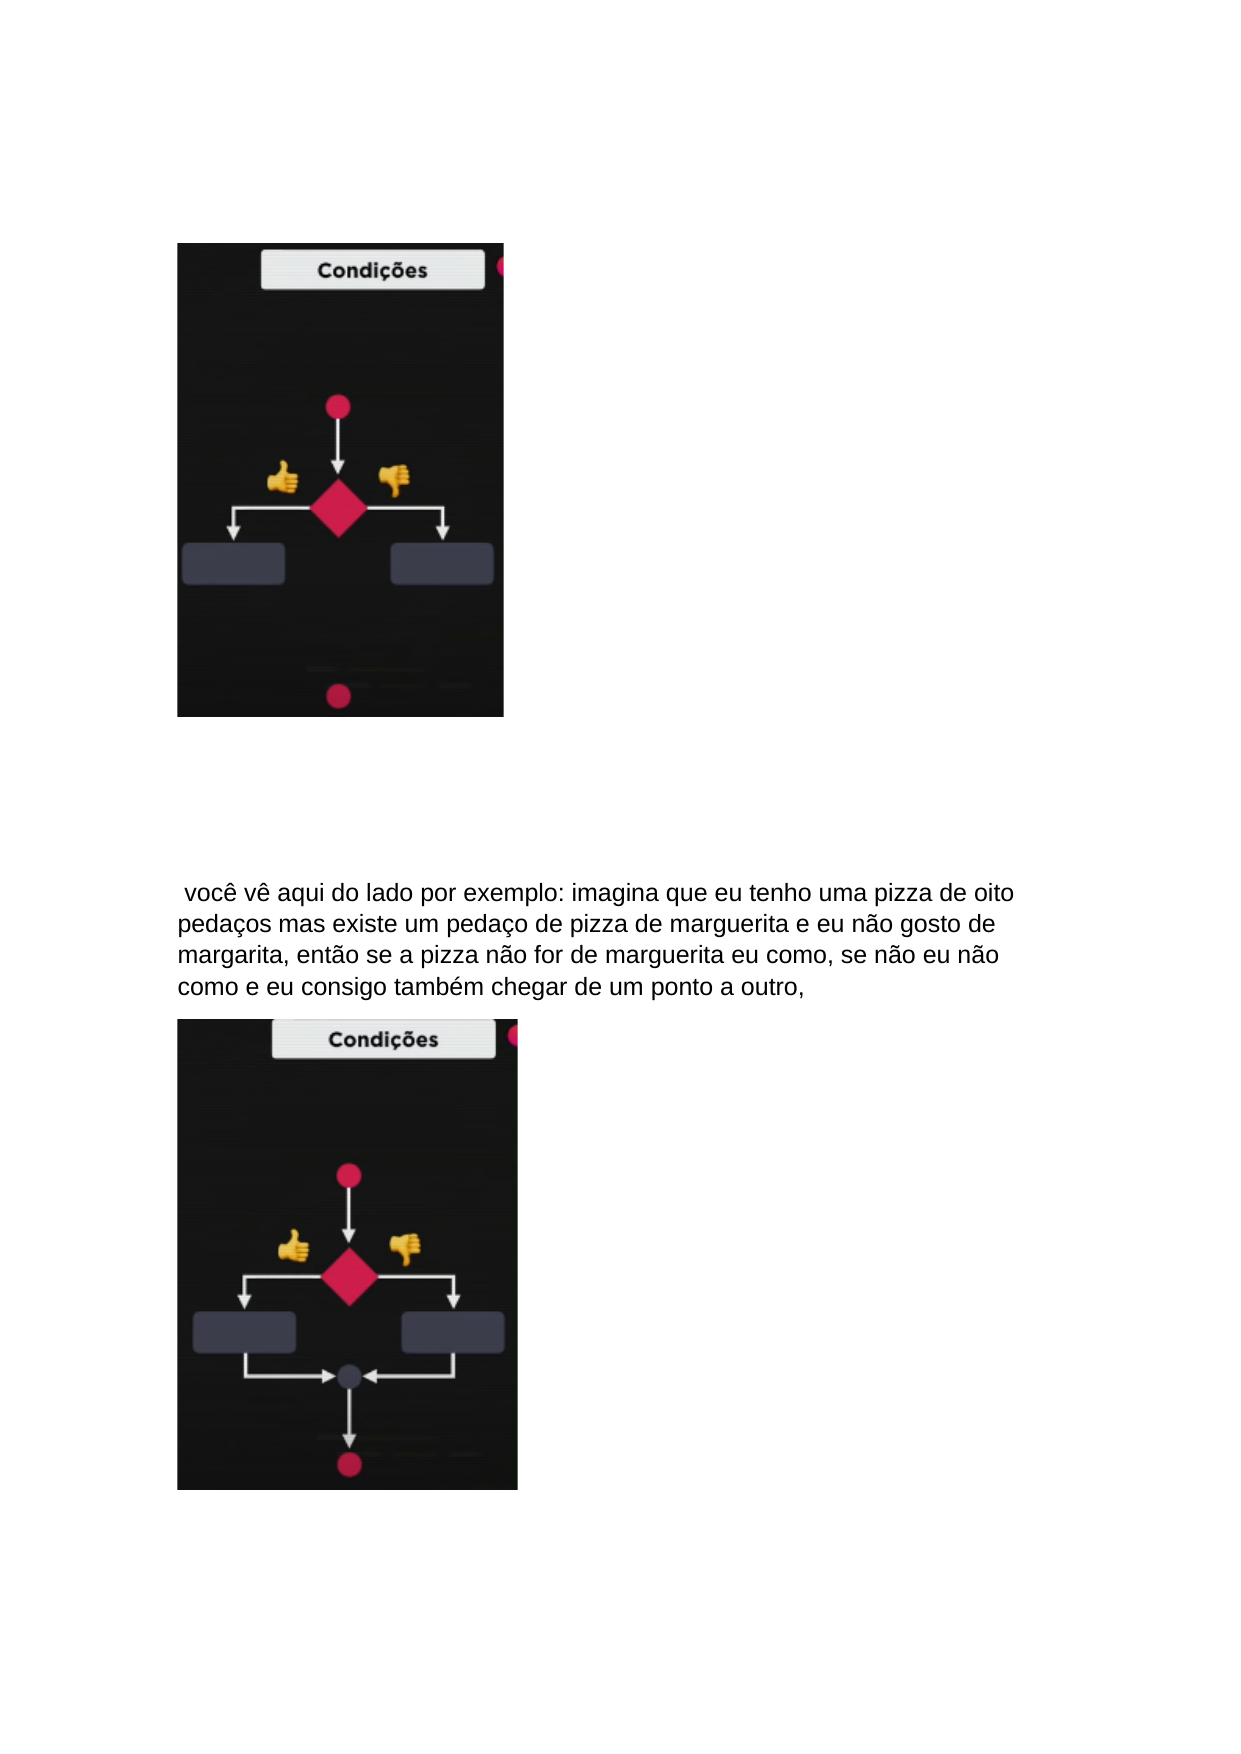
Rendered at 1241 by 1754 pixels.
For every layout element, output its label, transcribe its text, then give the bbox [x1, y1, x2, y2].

picture [177, 243, 504, 717]
text você vê aqui do lado por exemplo: imagina que eu tenho uma pizza de oito pedaços mas existe um pedaço de pizza de marguerita e eu não gosto de margarita, então se a pizza não for de marguerita eu como, se não eu não como e eu consigo também chegar de um ponto a outro, [177, 878, 1063, 1000]
picture [177, 1019, 518, 1490]
